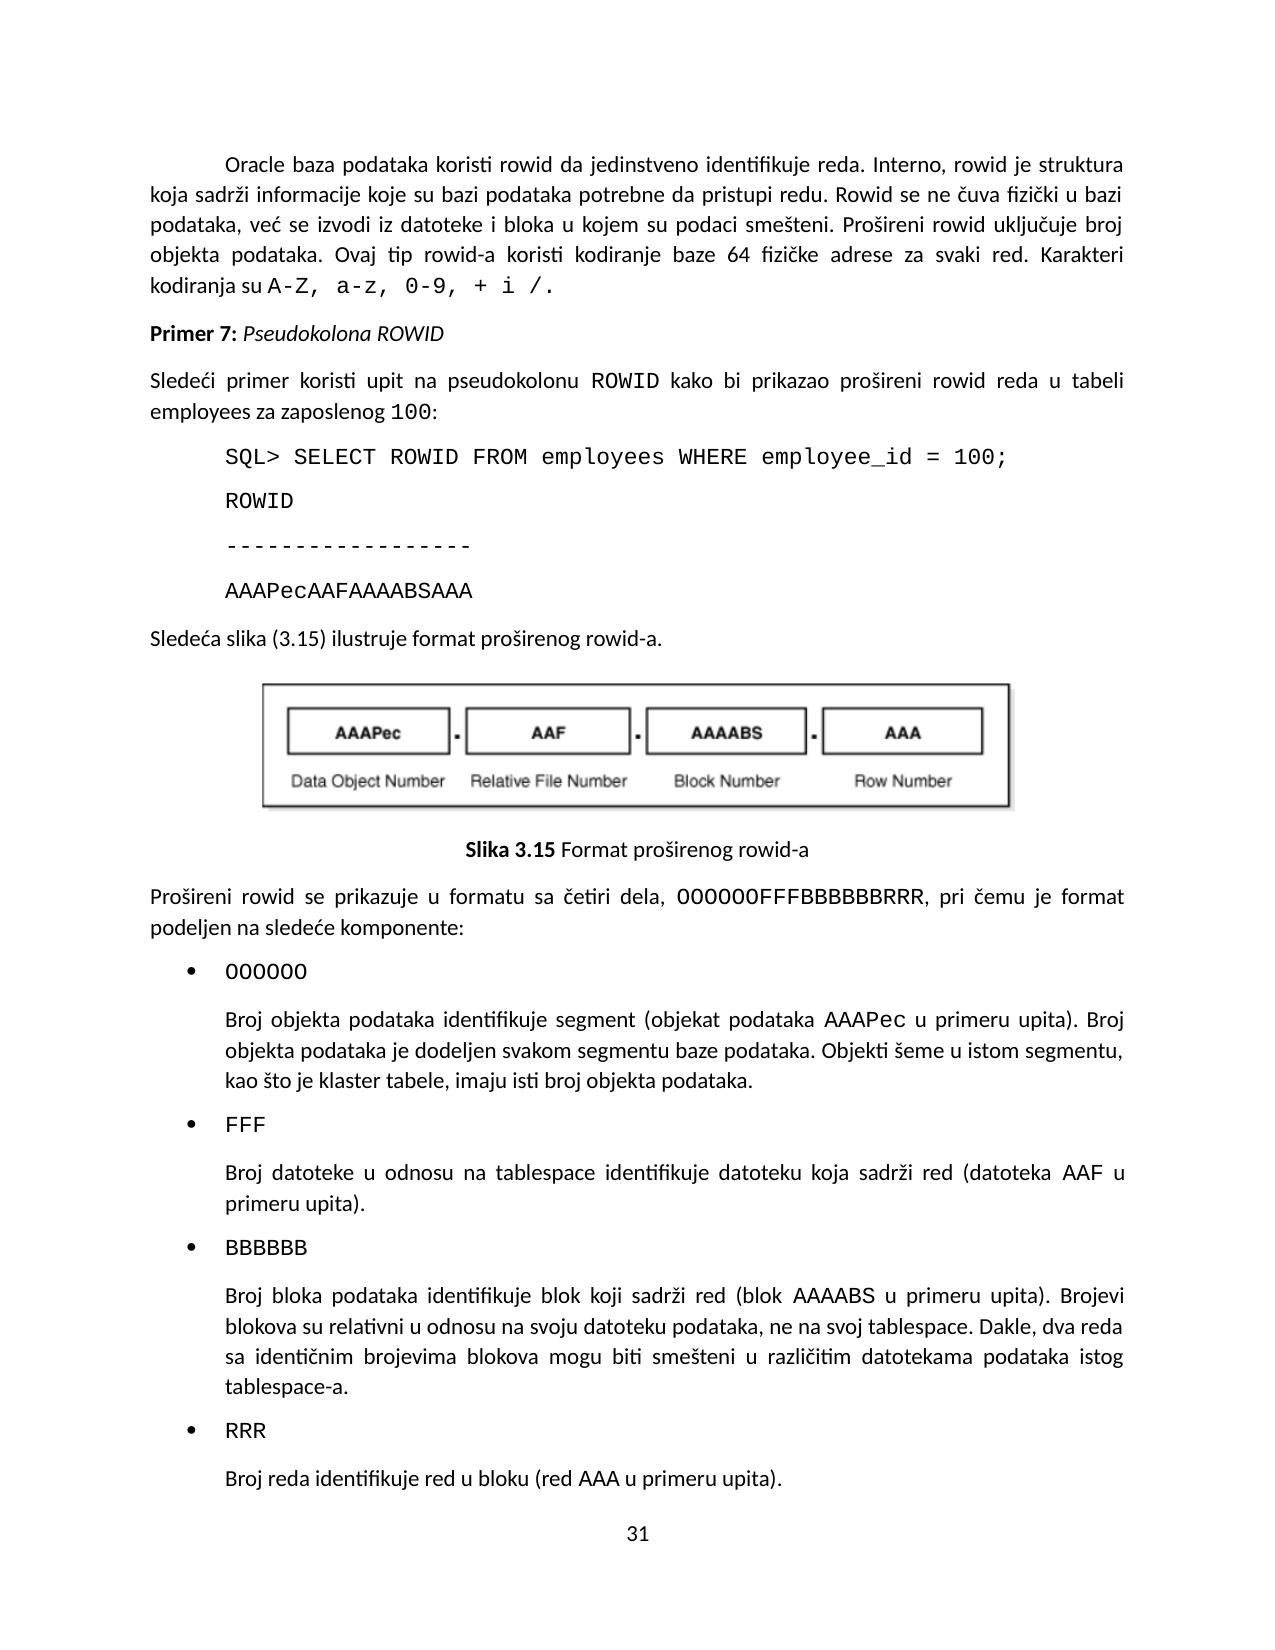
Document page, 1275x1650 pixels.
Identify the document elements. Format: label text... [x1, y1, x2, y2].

text Sledeći primer koristi upit na pseudokolonu ROWID kako bi prikazao prošireni rowid reda u tabeli employees za zaposlenog 100: [150, 366, 1125, 426]
list BBBBBB [187, 1236, 1125, 1262]
text ROWID [225, 490, 1125, 516]
text Slika 3.15 Format proširenog rowid-a [150, 835, 1125, 863]
list FFF [187, 1113, 1125, 1139]
text Broj bloka podataka identifikuje blok koji sadrži red (blok AAAABS u primeru upita). Brojevi blokova su relativni u odnosu na svoju datoteku podataka, ne na svoj tablespace. Dakle, dva reda sa identičnim brojevima blokova mogu biti smešteni u različitim datotekama podataka istog tablespace-a. [225, 1281, 1125, 1401]
text Sledeća slika (3.15) ilustruje format proširenog rowid-a. [150, 624, 1125, 652]
text Prošireni rowid se prikazuje u formatu sa četiri dela, OOOOOOFFFBBBBBBRRR, pri čemu je format podeljen na sledeće komponente: [150, 882, 1125, 941]
text AAAPecAAFAAAABSAAA [225, 579, 1125, 605]
list RRR [187, 1419, 1125, 1445]
text Oracle baza podataka koristi rowid da jedinstveno identifikuje reda. Interno, rowid je struktura koja sadrži informacije koje su bazi podataka potrebne da pristupi redu. Rowid se ne čuva fizički u bazi podataka, već se izvodi iz datoteke i bloka u kojem su podaci smešteni. Prošireni rowid uključuje broj objekta podataka. Ovaj tip rowid-a koristi kodiranje baze 64 fizičke adrese za svaki red. Karakteri kodiranja su A-Z, a-z, 0-9, + i /. [150, 150, 1125, 300]
text Broj objekta podataka identifikuje segment (objekat podataka AAAPec u primeru upita). Broj objekta podataka je dodeljen svakom segmentu baze podataka. Objekti šeme u istom segmentu, kao što je klaster tabele, imaju isti broj objekta podataka. [225, 1005, 1125, 1094]
text Primer 7: Pseudokolona ROWID [150, 319, 1125, 347]
text Broj reda identifikuje red u bloku (red AAA u primeru upita). [150, 1464, 1125, 1493]
picture [250, 670, 1025, 817]
text Broj datoteke u odnosu na tablespace identifikuje datoteku koja sadrži red (datoteka AAF u primeru upita). [225, 1158, 1125, 1217]
text SQL> SELECT ROWID FROM employees WHERE employee_id = 100; [225, 445, 1125, 471]
list OOOOOO [187, 960, 1125, 986]
text ------------------ [225, 534, 1125, 560]
